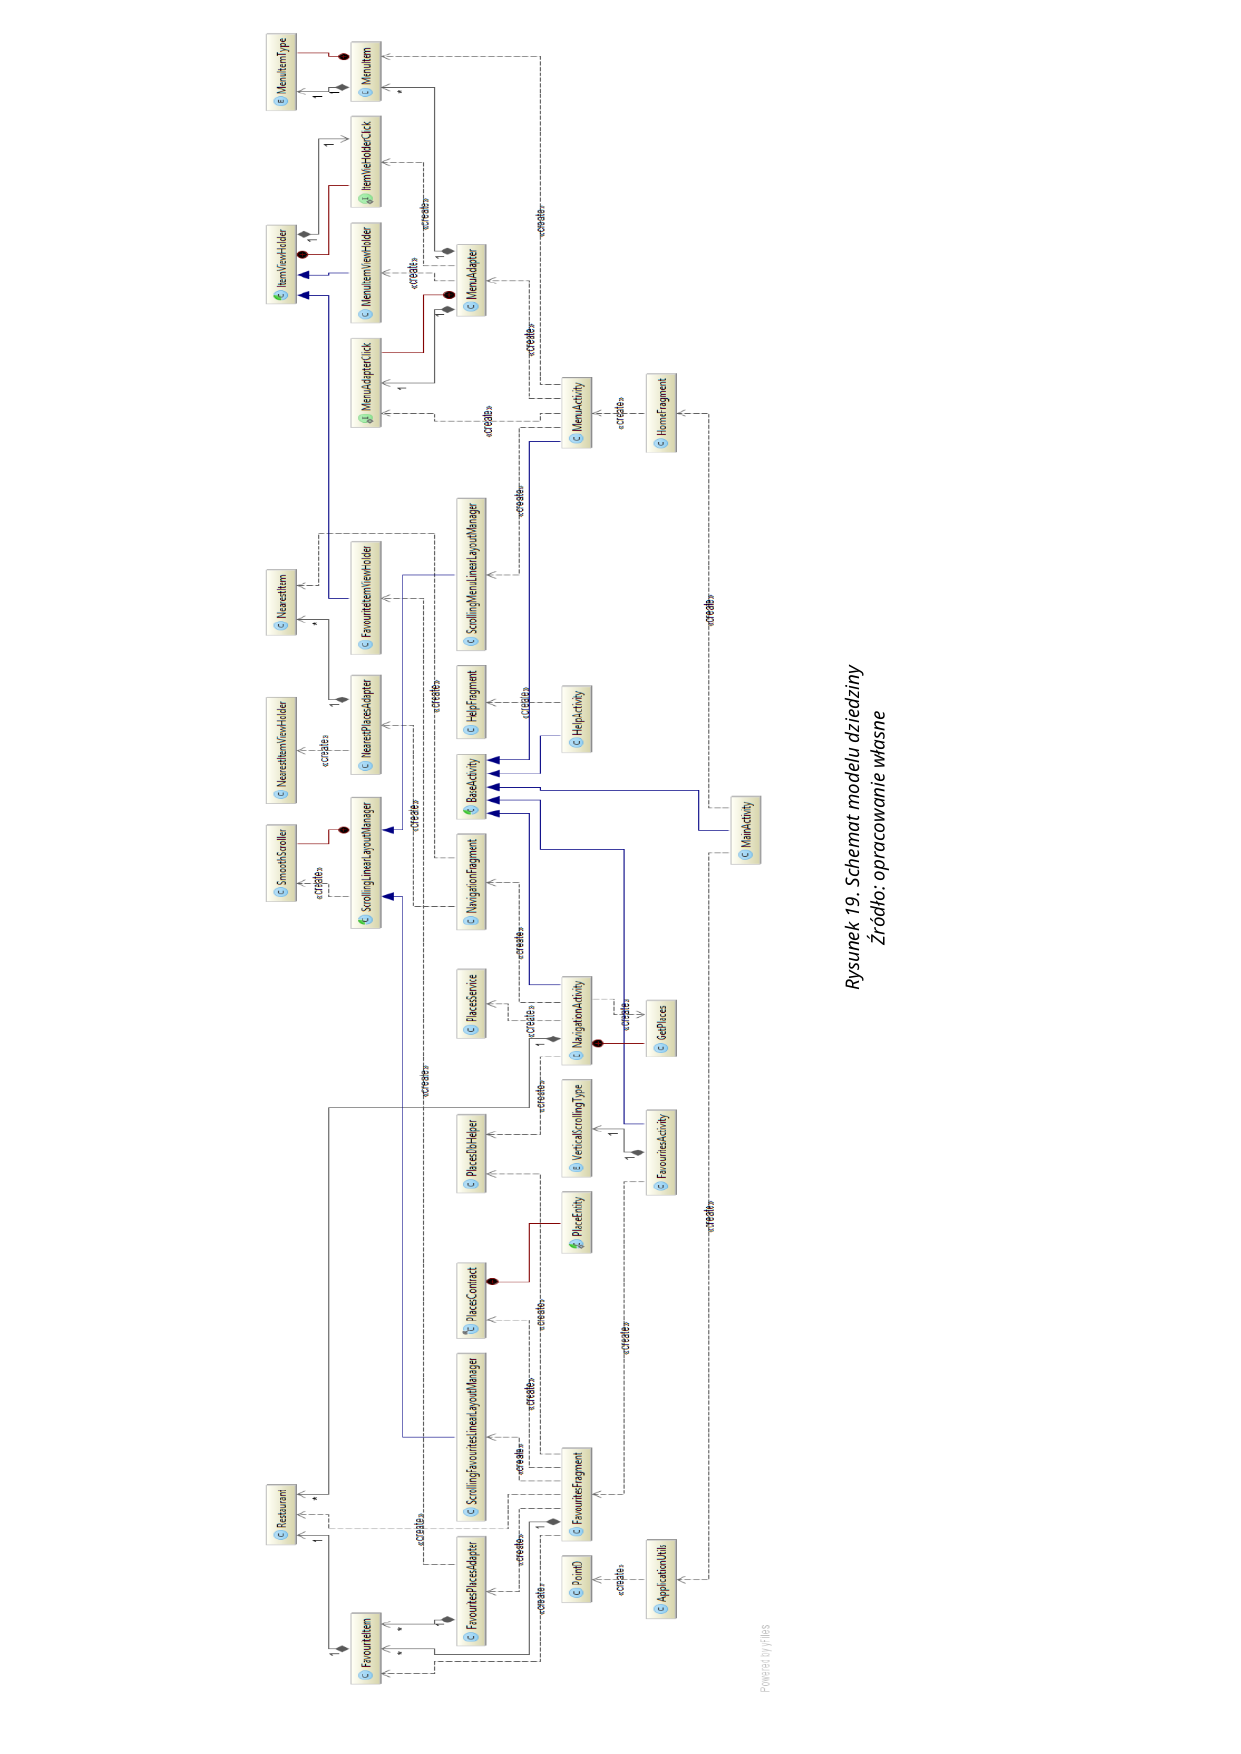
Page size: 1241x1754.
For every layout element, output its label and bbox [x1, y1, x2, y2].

picture [244, 20, 781, 1697]
